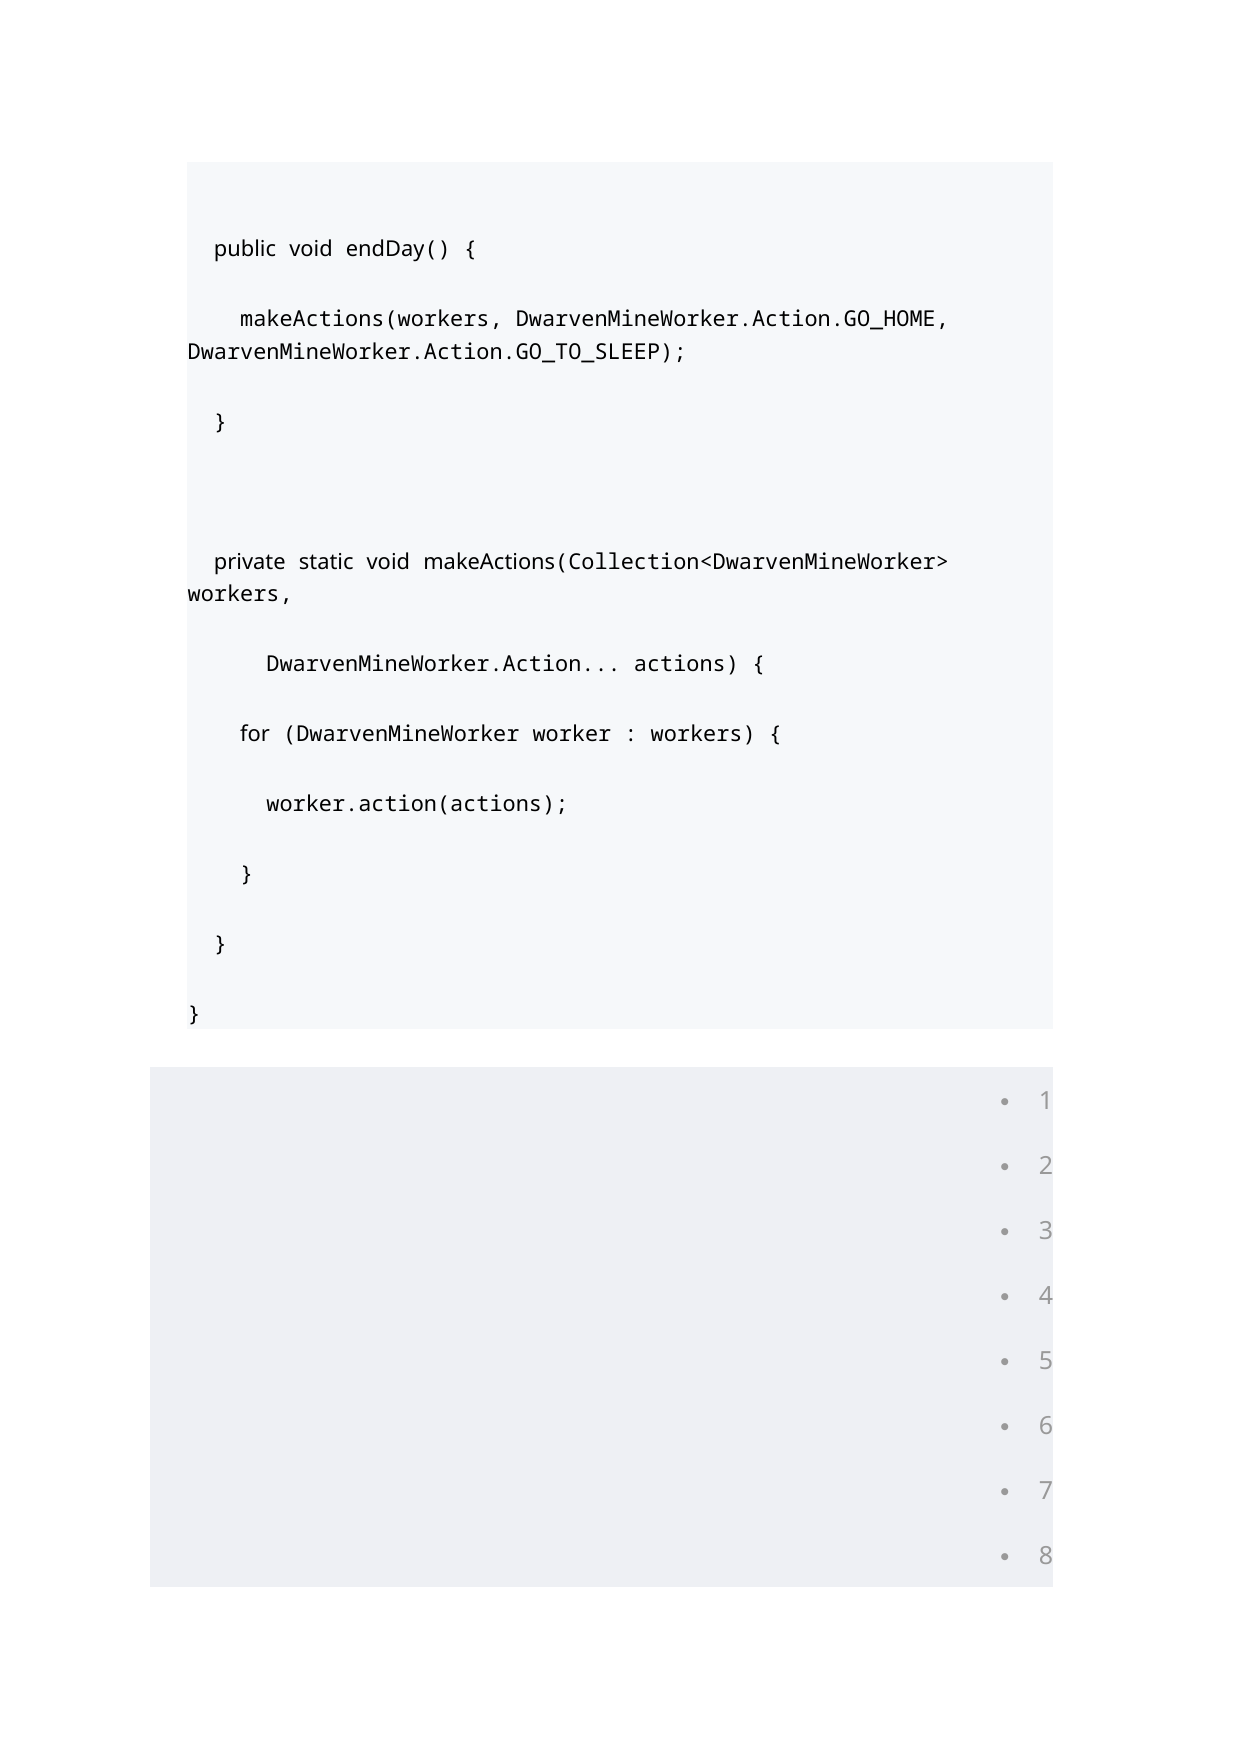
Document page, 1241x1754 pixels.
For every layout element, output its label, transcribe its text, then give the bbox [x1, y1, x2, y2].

list 4 [150, 1262, 1053, 1327]
text } [187, 997, 1053, 1029]
list 8 [150, 1522, 1053, 1587]
list 2 [150, 1132, 1053, 1197]
list 1 [150, 1067, 1053, 1132]
text for (DwarvenMineWorker worker : workers) { [187, 717, 1053, 749]
list 6 [150, 1392, 1053, 1457]
text DwarvenMineWorker.Action... actions) { [187, 647, 1053, 679]
text makeActions(workers, DwarvenMineWorker.Action.GO_HOME, DwarvenMineWorker.Action.GO_TO_SLEEP); [187, 302, 1053, 367]
text worker.action(actions); [187, 787, 1053, 819]
list 7 [150, 1457, 1053, 1522]
text } [187, 857, 1053, 889]
list 3 [150, 1197, 1053, 1262]
list 5 [150, 1327, 1053, 1392]
text public void endDay() { [187, 232, 1053, 264]
text private static void makeActions(Collection<DwarvenMineWorker> workers, [187, 544, 1053, 609]
text } [187, 404, 1053, 437]
text } [187, 927, 1053, 959]
